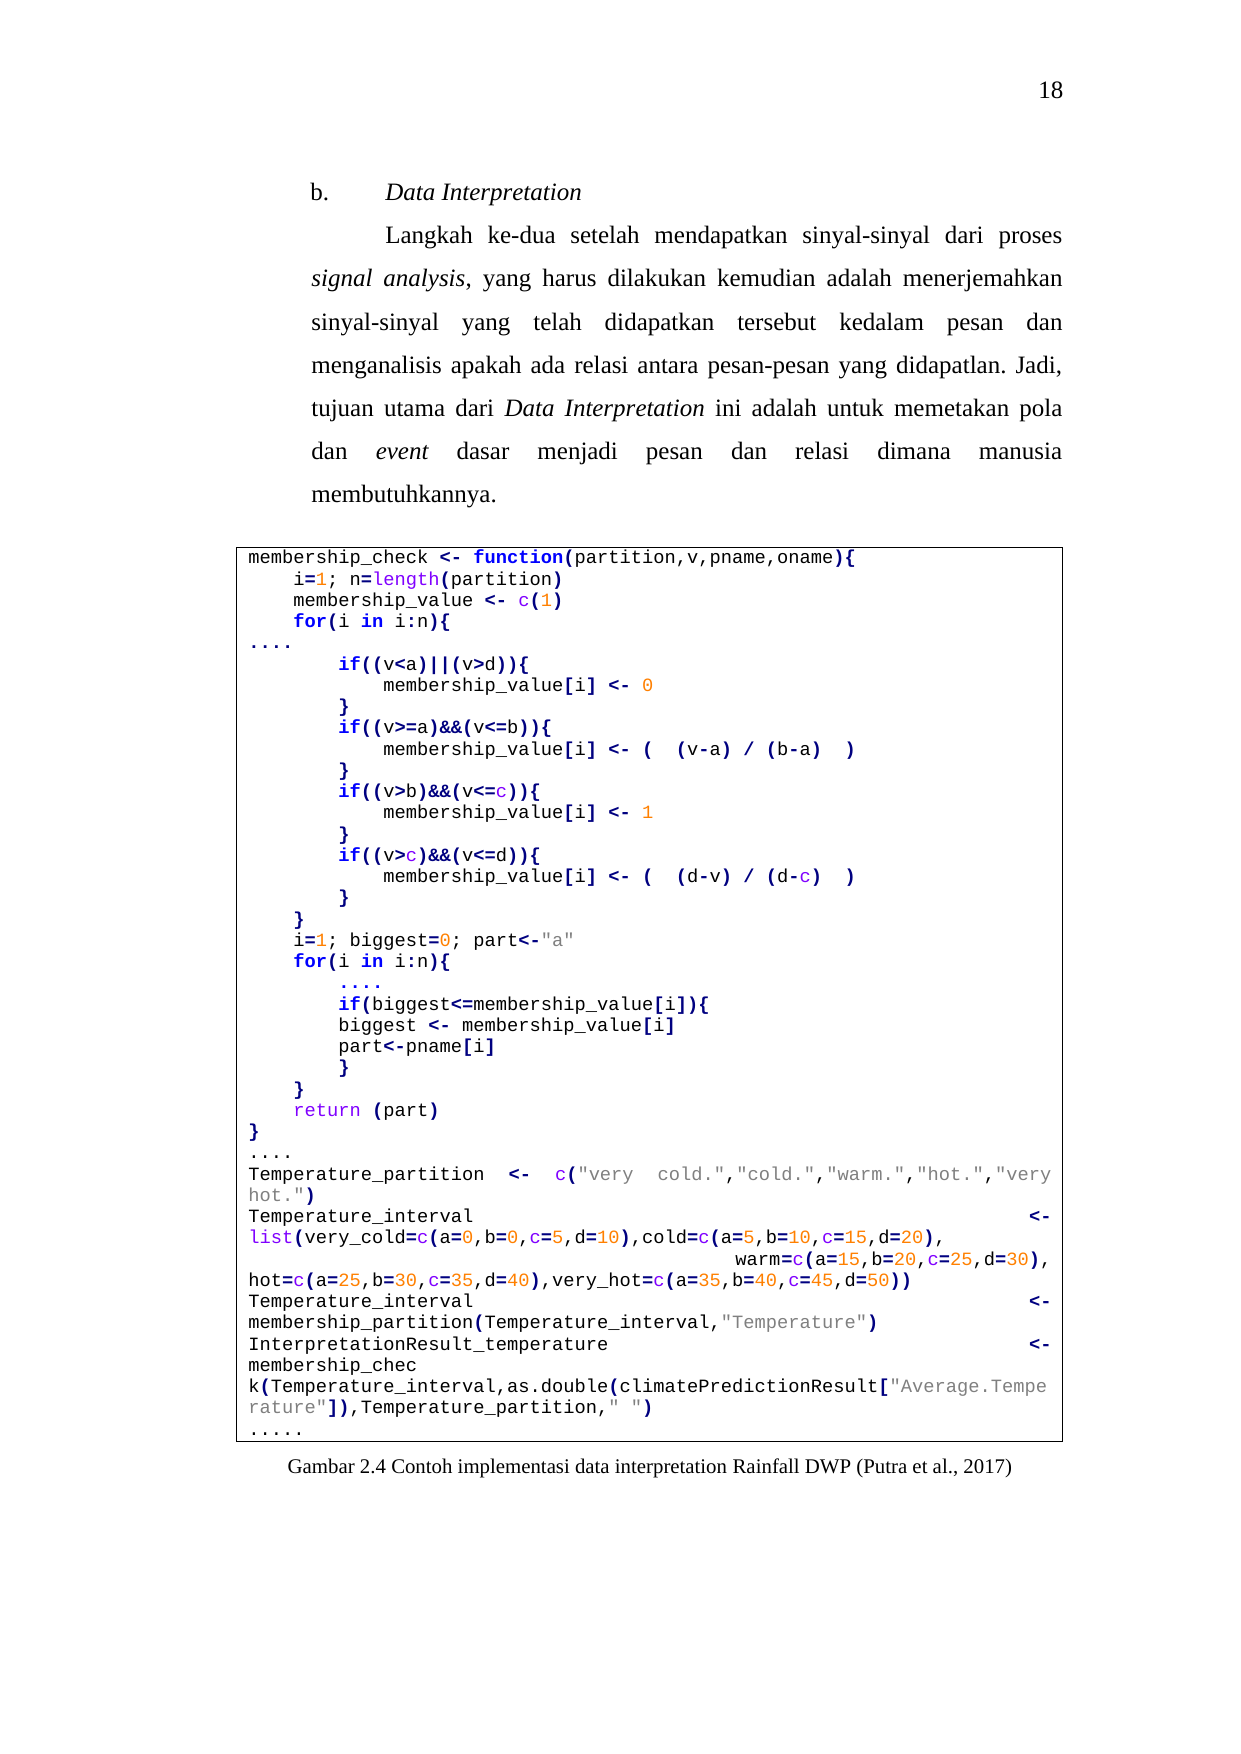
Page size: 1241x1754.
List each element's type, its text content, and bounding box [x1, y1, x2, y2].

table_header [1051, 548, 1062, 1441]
list Langkah ke-dua setelah mendapatkan sinyal-sinyal dari proses signal analysis, yang harus dilakukan kemudian adalah menerjemahkan sinyal-sinyal yang telah didapatkan tersebut kedalam pesan dan menganalisis apakah ada relasi antara pesan-pesan yang didapatlan. Jadi, tujuan utama dari Data Interpretation ini adalah untuk memetakan pola dan event dasar menjadi pesan dan relasi dimana manusia membutuhkannya. [311, 220, 1063, 508]
list Data Interpretation [310, 177, 1063, 206]
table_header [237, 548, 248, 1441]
